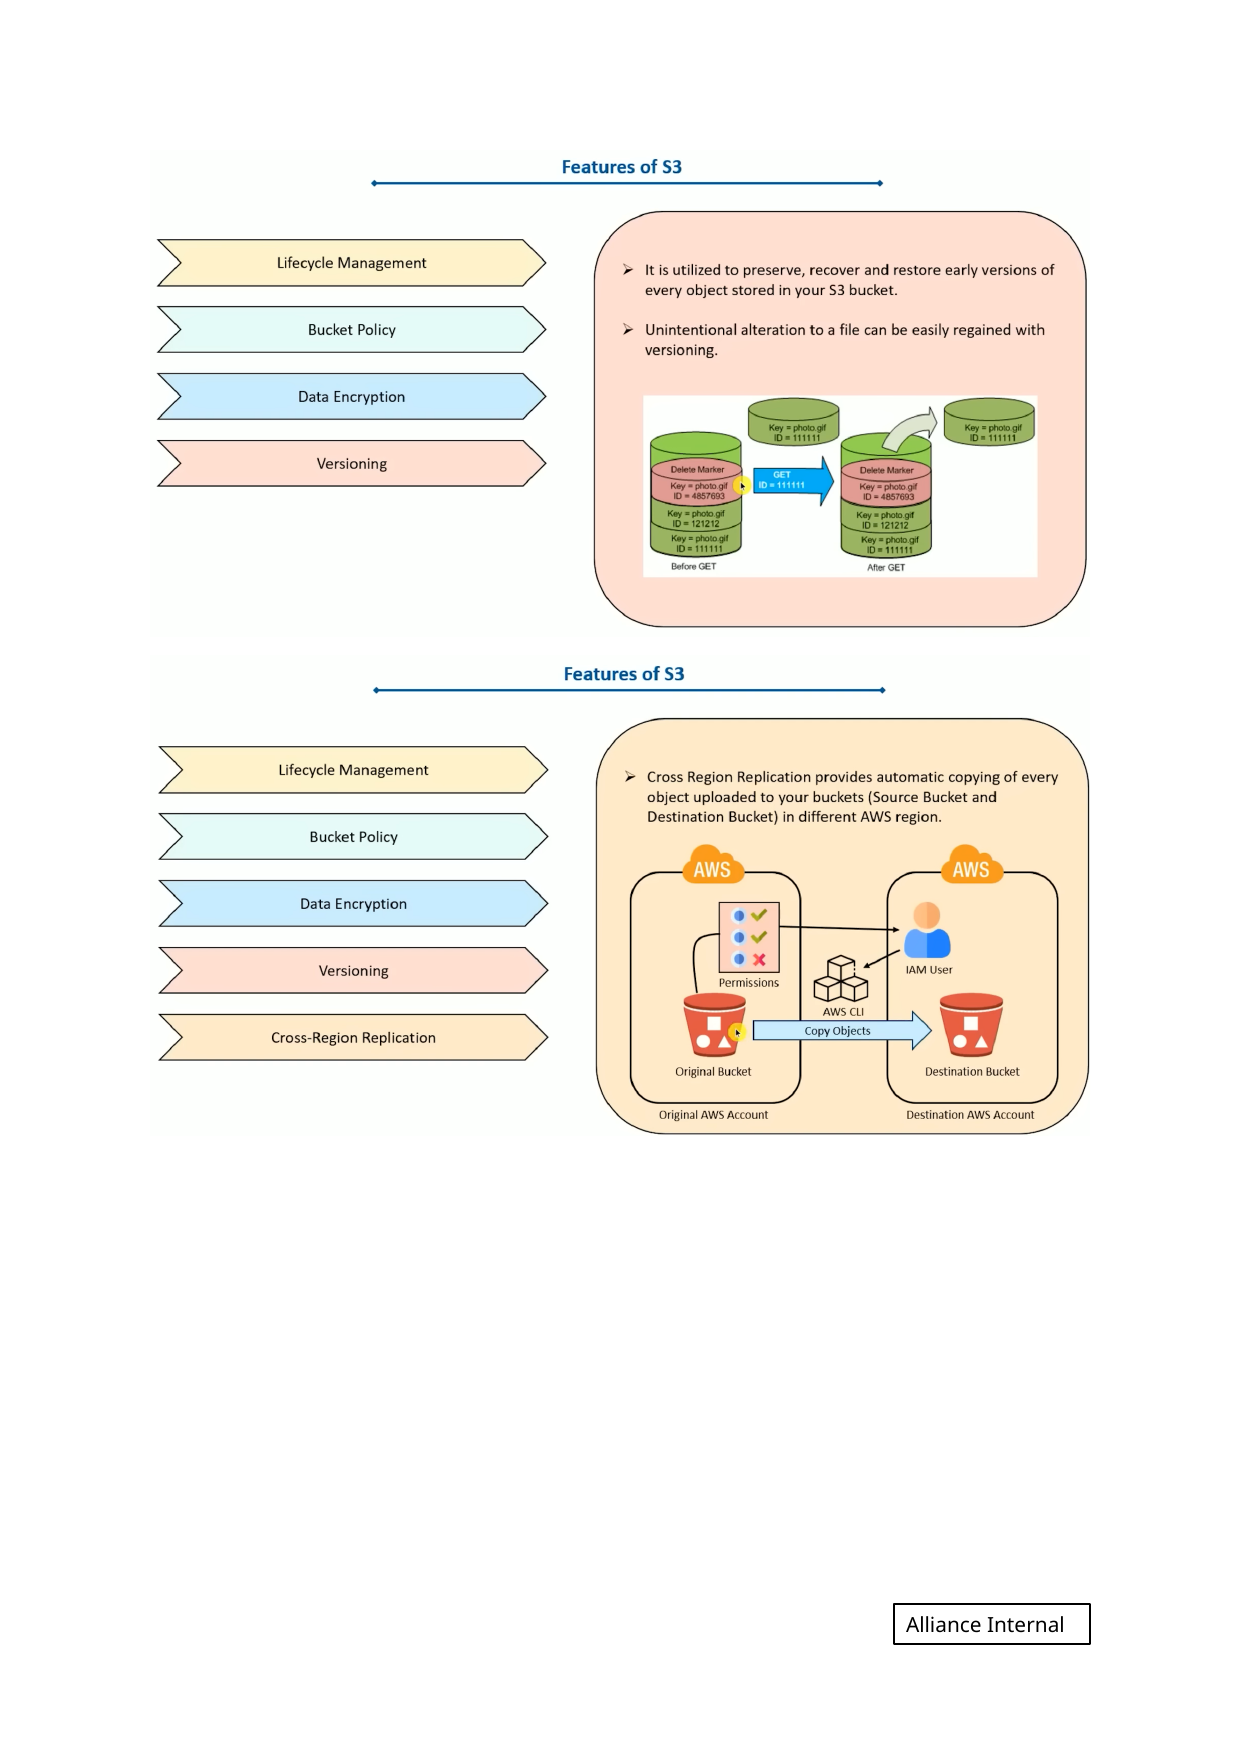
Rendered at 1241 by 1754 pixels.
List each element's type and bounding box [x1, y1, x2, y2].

picture [150, 150, 1091, 637]
picture [150, 655, 1091, 1136]
